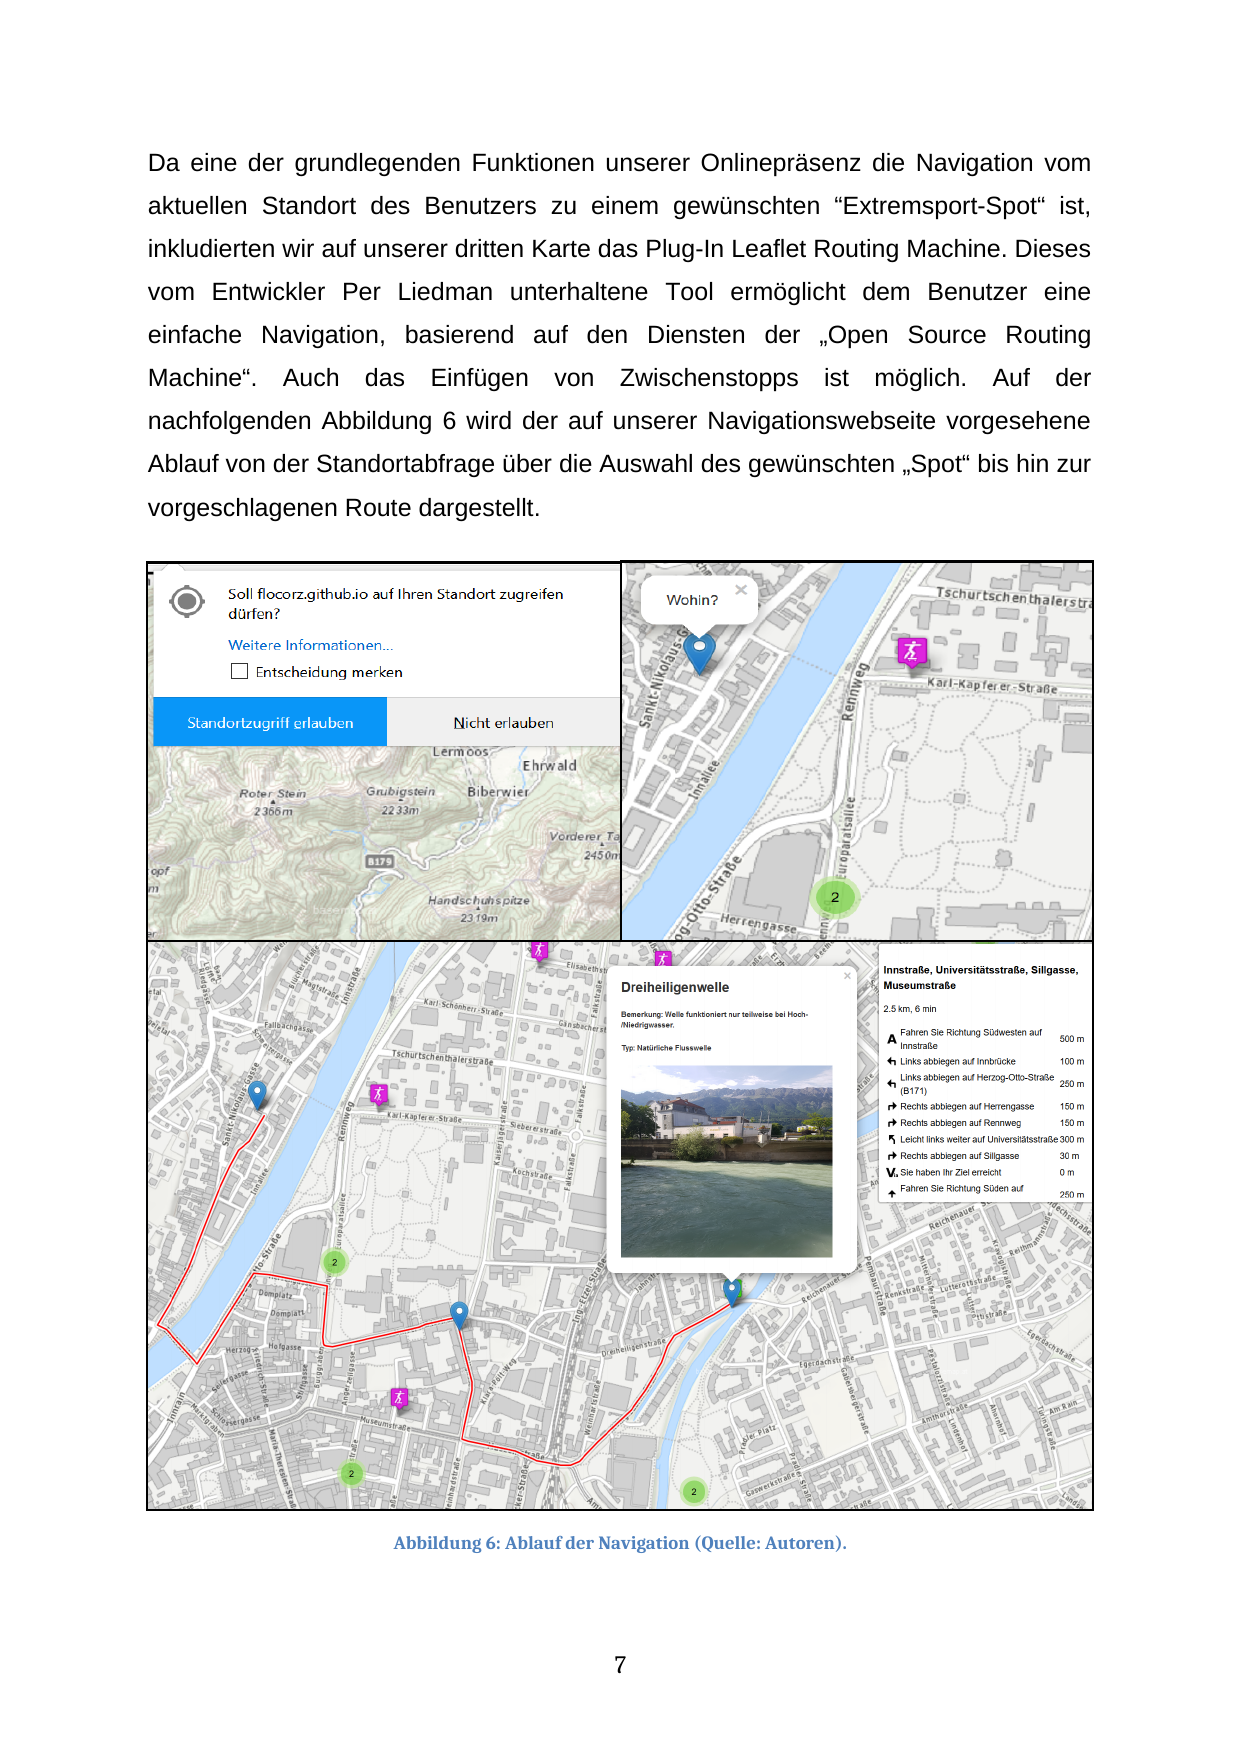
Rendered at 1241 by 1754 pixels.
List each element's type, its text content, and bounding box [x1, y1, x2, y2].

picture [148, 942, 1092, 1509]
picture [148, 564, 620, 940]
picture [622, 563, 1092, 940]
text Da eine der grundlegenden Funktionen unserer Onlinepräsenz die Navigation vom aktuellen Standort des Benutzers zu einem gewünschten “Extremsport-Spot“ ist, inkludierten wir auf unserer dritten Karte das Plug-In Leaflet Routing Machine. Dieses vom Entwickler Per Liedman unterhaltene Tool ermöglicht dem Benutzer eine einfache Navigation, basierend auf den Diensten der „Open Source Routing Machine“. Auch das Einfügen von Zwischenstopps ist möglich. Auf der nachfolgenden Abbildung 6 wird der auf unserer Navigationswebseite vorgesehene Ablauf von der Standortabfrage über die Auswahl des gewünschten „Spot“ bis hin zur vorgeschlagenen Route dargestellt. [148, 148, 1093, 521]
